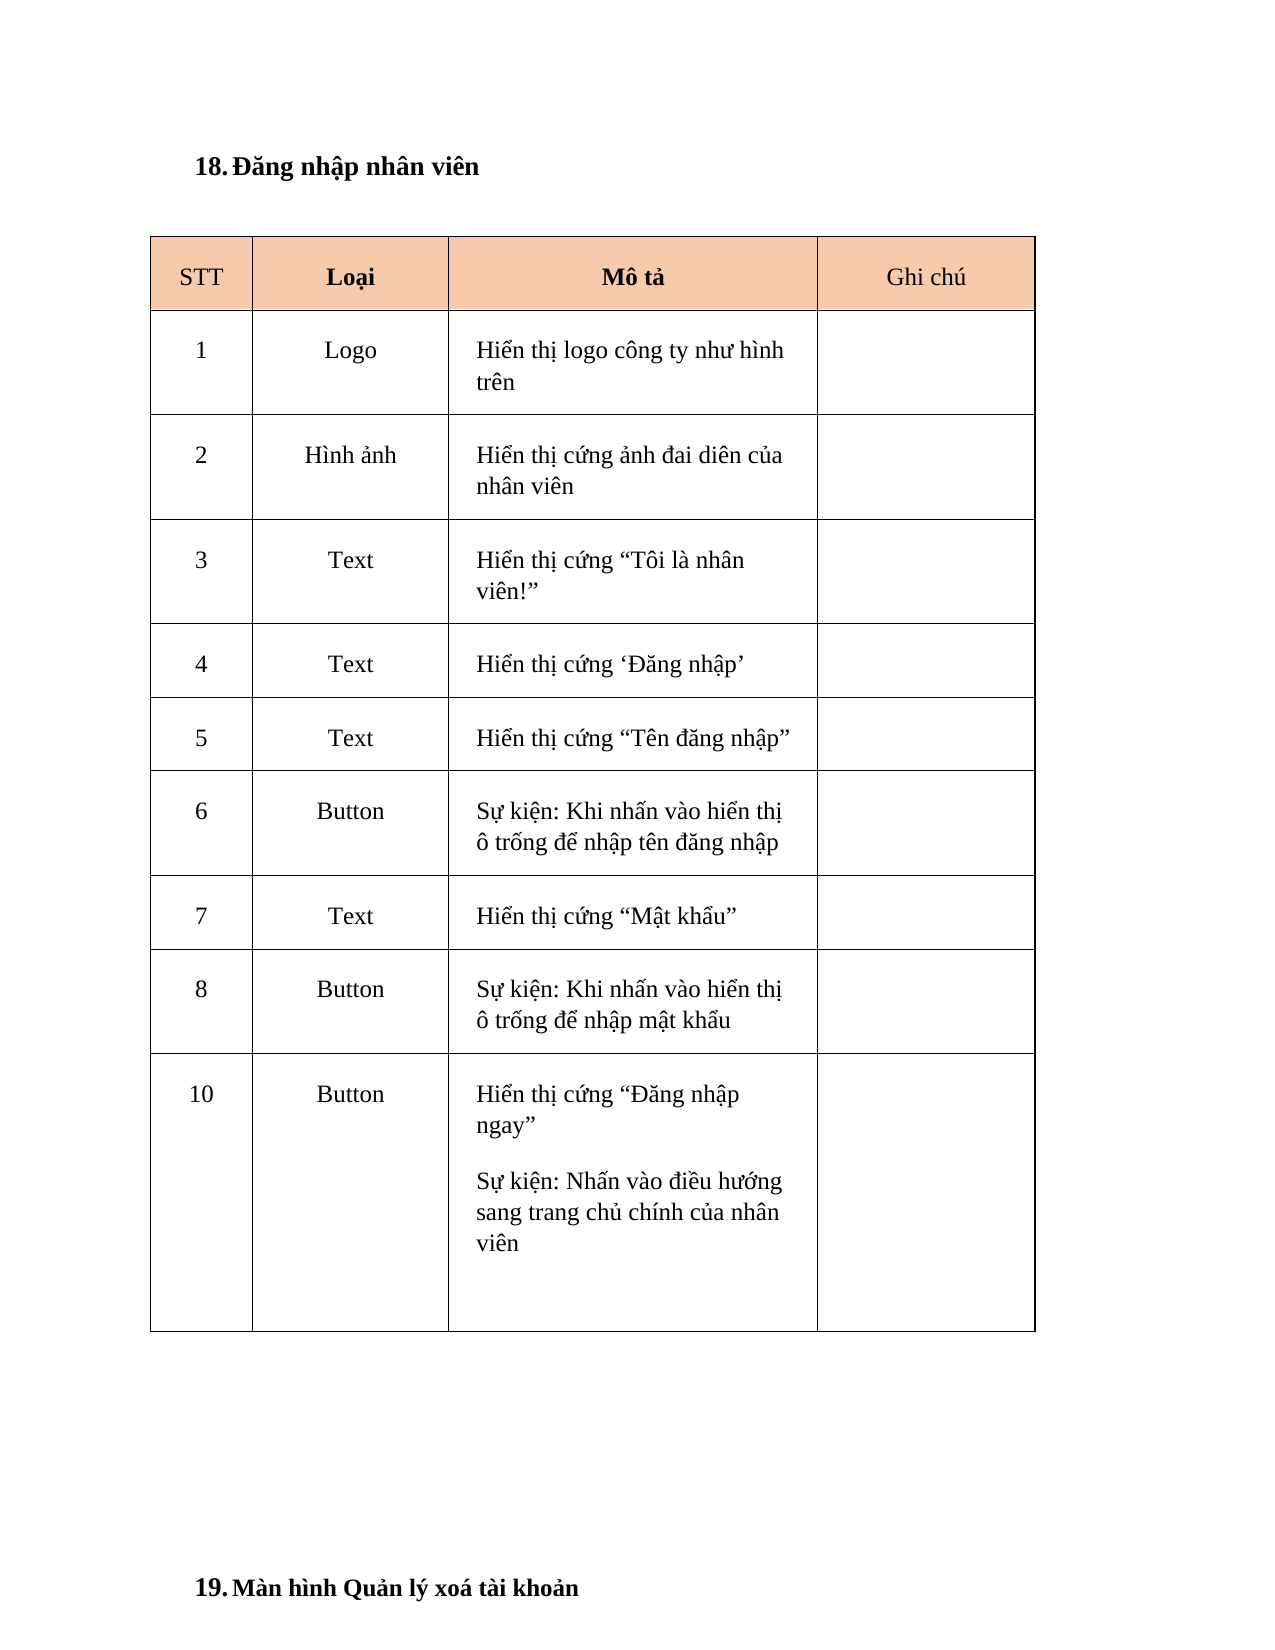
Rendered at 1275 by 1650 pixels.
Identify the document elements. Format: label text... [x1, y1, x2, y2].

list Đăng nhập nhân viên [194, 150, 1125, 181]
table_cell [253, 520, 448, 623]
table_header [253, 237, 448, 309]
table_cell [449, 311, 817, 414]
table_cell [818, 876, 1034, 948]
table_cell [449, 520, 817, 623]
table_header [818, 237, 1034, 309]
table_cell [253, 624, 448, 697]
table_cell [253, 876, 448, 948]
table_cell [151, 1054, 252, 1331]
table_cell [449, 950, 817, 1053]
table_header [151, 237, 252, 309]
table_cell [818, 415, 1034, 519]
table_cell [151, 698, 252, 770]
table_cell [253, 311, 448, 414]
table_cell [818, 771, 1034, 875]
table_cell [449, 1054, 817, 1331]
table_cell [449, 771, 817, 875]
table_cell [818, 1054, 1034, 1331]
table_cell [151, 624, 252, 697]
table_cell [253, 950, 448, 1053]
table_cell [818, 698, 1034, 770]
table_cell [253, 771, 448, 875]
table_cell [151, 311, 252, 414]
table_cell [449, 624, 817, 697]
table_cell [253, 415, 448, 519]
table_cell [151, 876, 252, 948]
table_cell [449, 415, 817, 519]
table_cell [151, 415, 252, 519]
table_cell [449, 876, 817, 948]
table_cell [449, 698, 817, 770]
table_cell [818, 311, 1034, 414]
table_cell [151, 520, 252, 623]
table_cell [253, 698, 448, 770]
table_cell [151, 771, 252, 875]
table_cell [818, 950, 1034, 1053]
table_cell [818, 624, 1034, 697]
list Màn hình Quản lý xoá tài khoản [194, 1571, 1125, 1602]
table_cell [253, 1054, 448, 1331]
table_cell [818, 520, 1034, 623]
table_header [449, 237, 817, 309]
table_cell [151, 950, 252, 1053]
